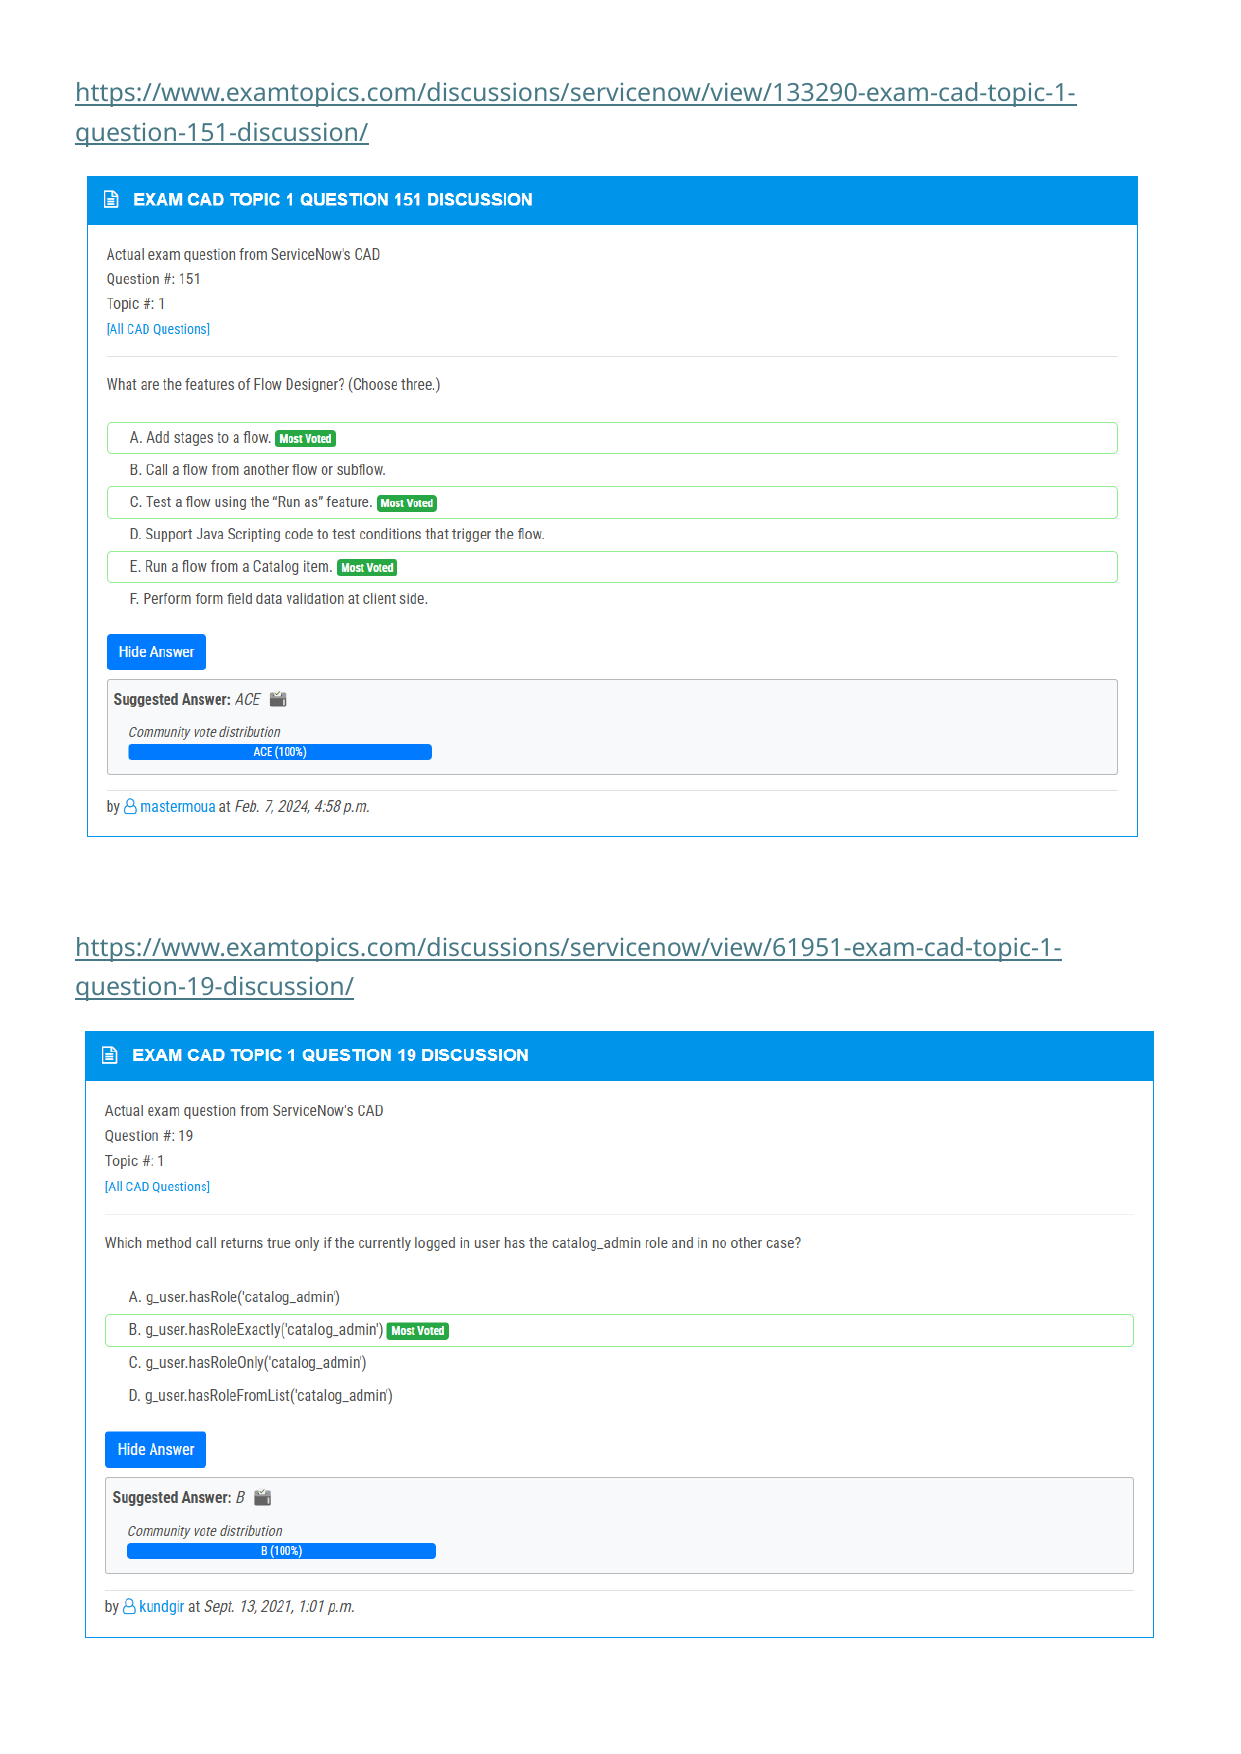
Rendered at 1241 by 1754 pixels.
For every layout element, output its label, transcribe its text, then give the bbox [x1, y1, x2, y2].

text https://www.examtopics.com/discussions/servicenow/view/61951-exam-cad-topic-1-question-19-discussion/ [75, 930, 1165, 1003]
text https://www.examtopics.com/discussions/servicenow/view/133290-exam-cad-topic-1-question-151-discussion/ [75, 75, 1165, 148]
picture [75, 170, 1166, 853]
picture [75, 1025, 1166, 1649]
